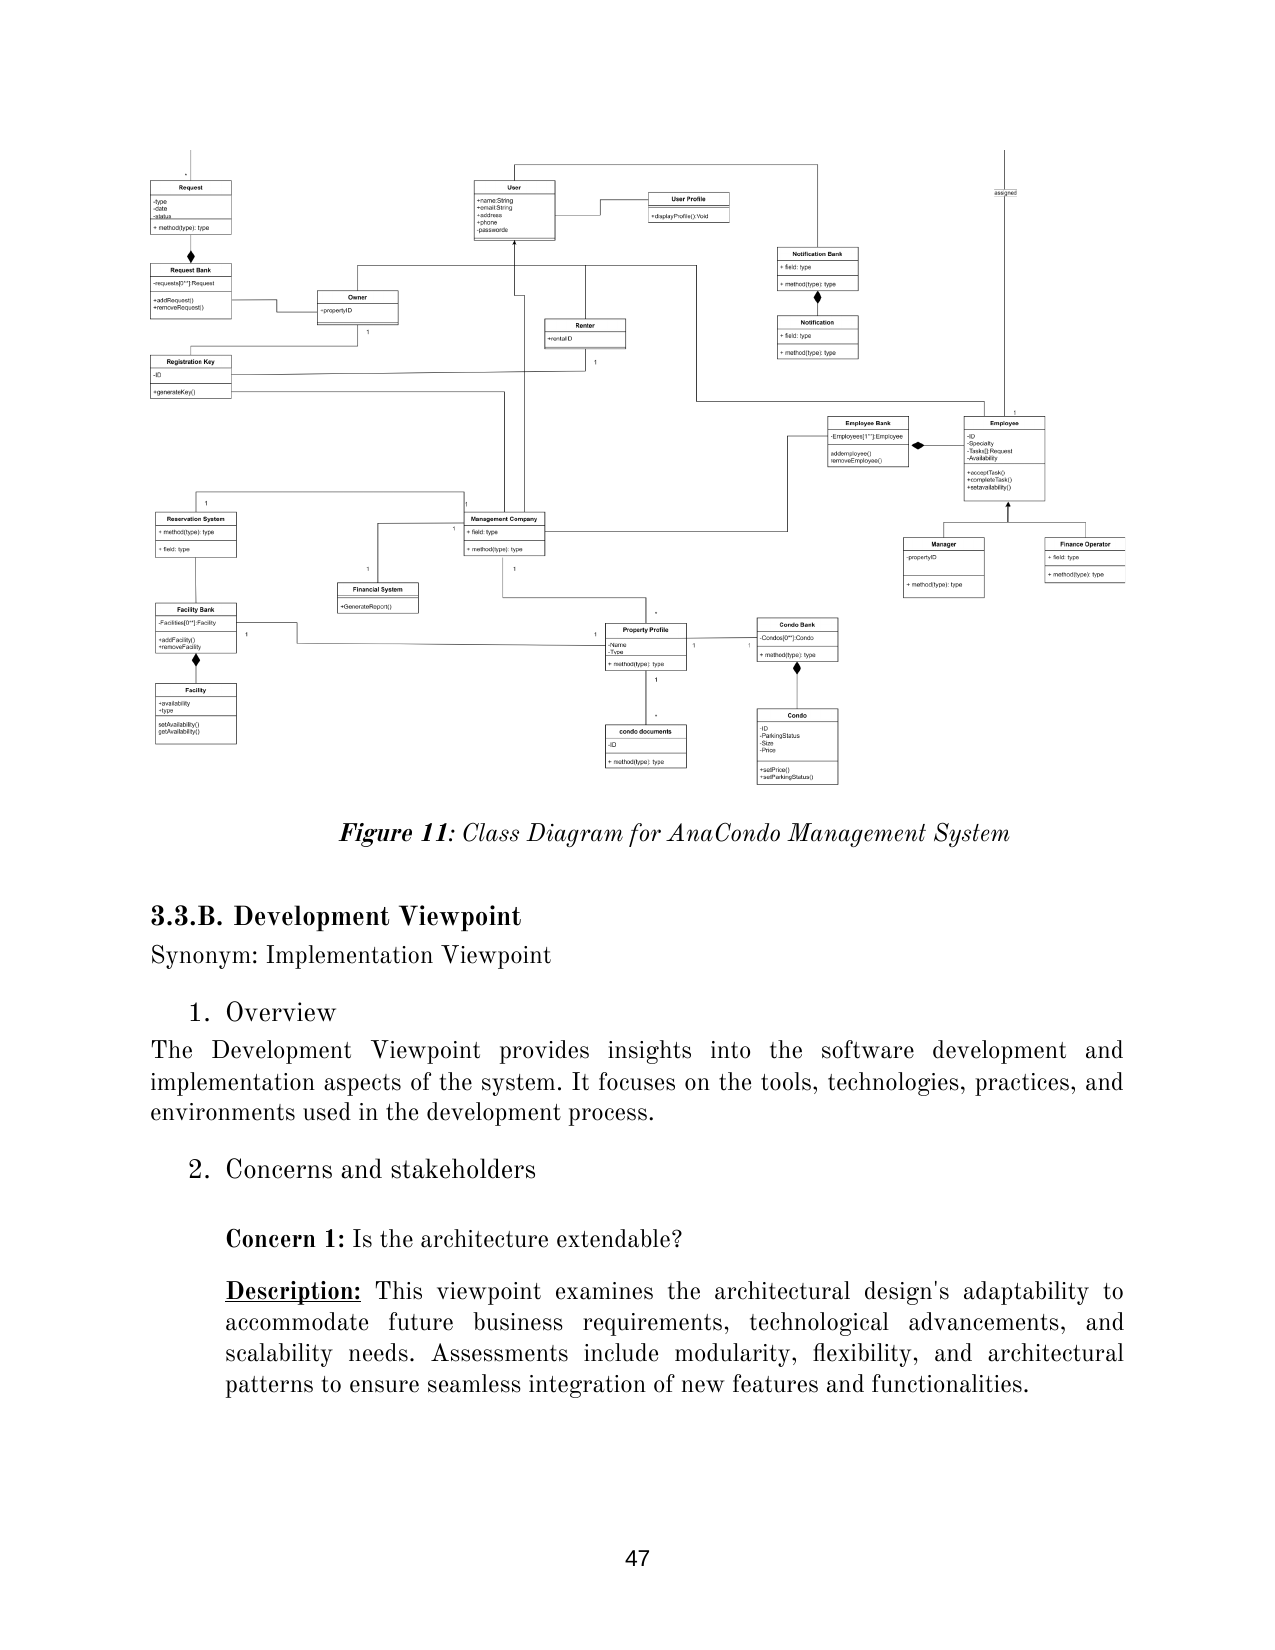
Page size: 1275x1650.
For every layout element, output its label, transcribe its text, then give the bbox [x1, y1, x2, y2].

subtitle Overview [187, 994, 1125, 1028]
text Synonym: Implementation Viewpoint [150, 938, 1125, 969]
text Figure 11: Class Diagram for AnaCondo Management System [225, 816, 1125, 874]
subtitle 3.3.B. Development Viewpoint [150, 899, 1125, 932]
text Description: This viewpoint examines the architectural design's adaptability to accommodate future business requirements, technological advancements, and scalability needs. Assessments include modularity, flexibility, and architectural patterns to ensure seamless integration of new features and functionalities. [225, 1274, 1125, 1398]
subtitle Concerns and stakeholders [187, 1152, 1125, 1185]
text Concern 1: Is the architecture extendable? [150, 1222, 1125, 1253]
picture [150, 150, 1125, 786]
text The Development Viewpoint provides insights into the software development and implementation aspects of the system. It focuses on the tools, technologies, practices, and environments used in the development process. [150, 1034, 1125, 1127]
